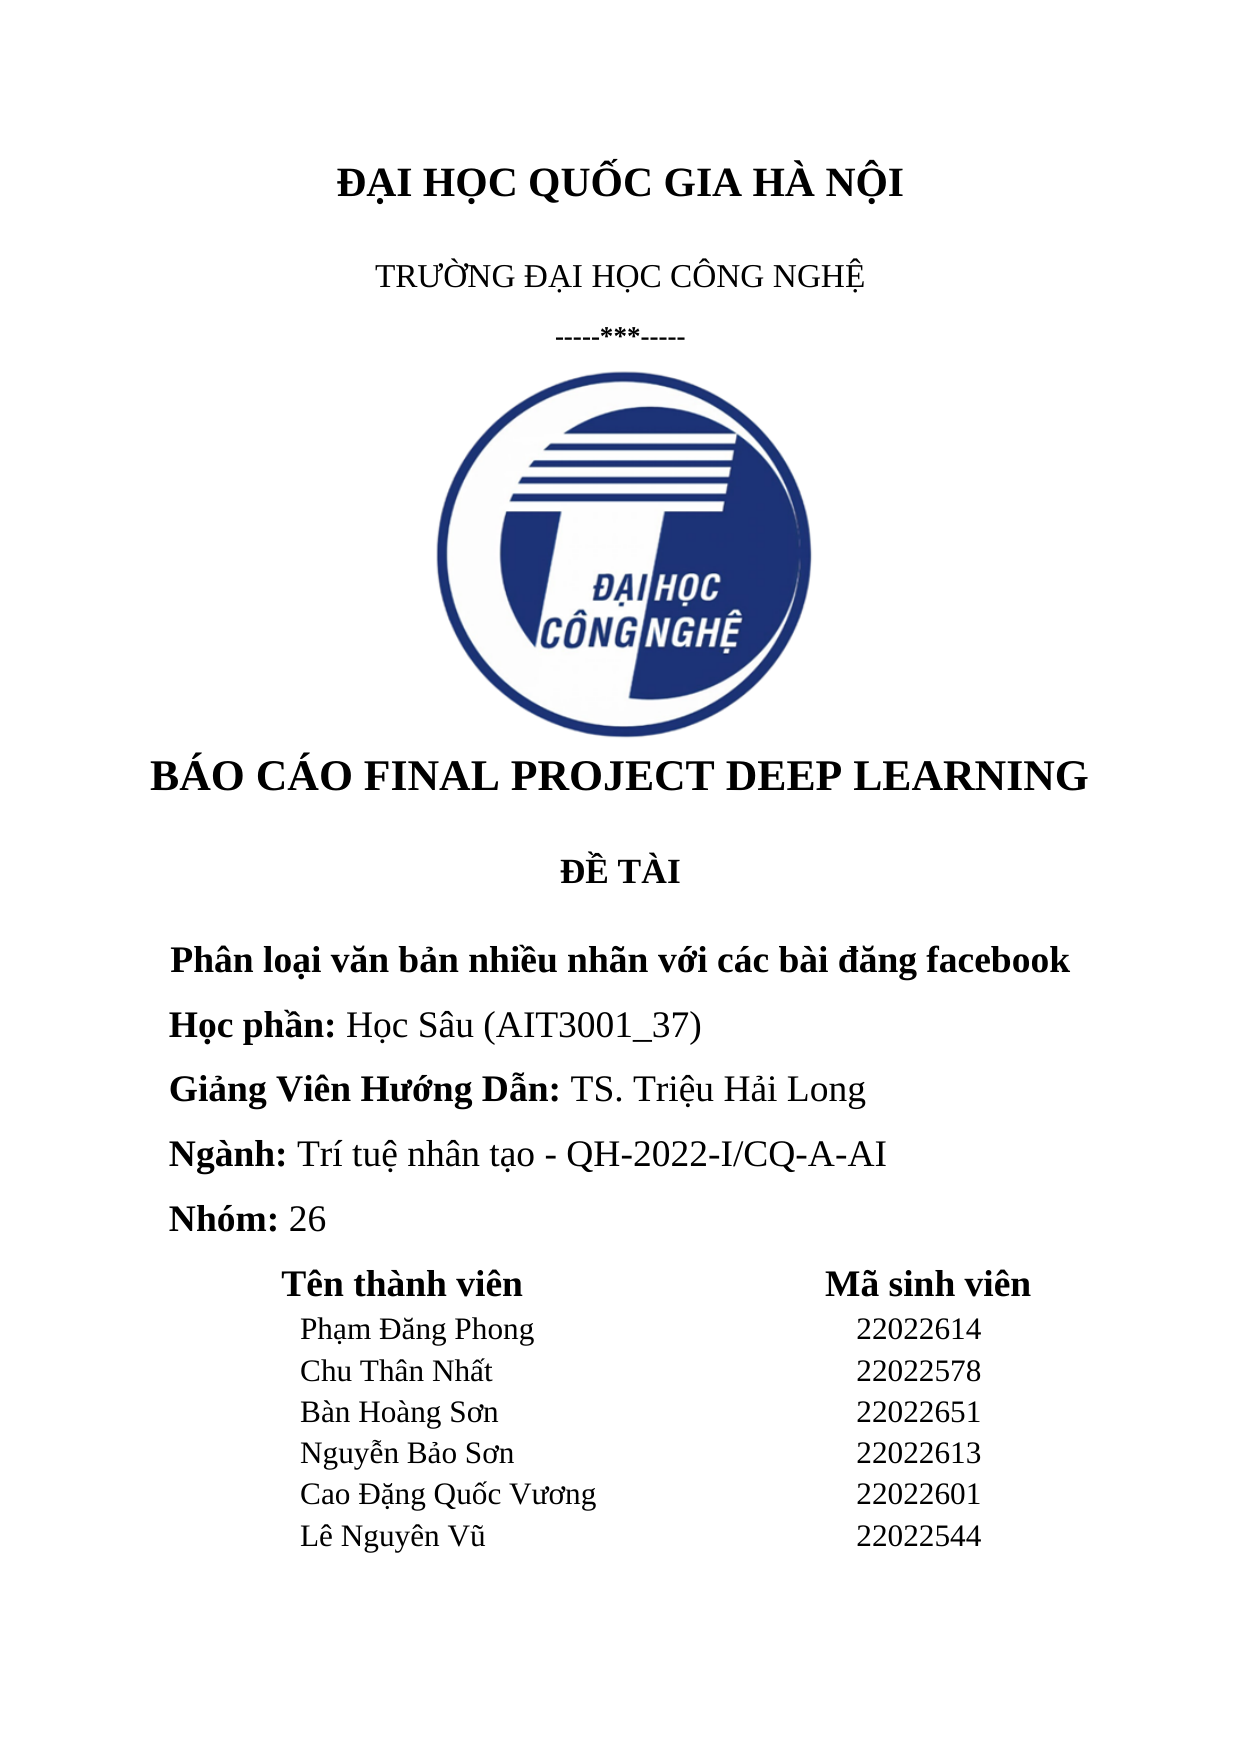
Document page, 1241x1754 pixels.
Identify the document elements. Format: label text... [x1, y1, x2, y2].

text Phạm Đăng Phong 22022614 [300, 1311, 1090, 1346]
text Nhóm: 26 [150, 1196, 1090, 1239]
text Chu Thân Nhất 22022578 [300, 1352, 1090, 1388]
text Lê Nguyên Vũ 22022544 [300, 1517, 1090, 1553]
text Ngành: Trí tuệ nhân tạo - QH-2022-I/CQ-A-AI [150, 1132, 1090, 1175]
title BÁO CÁO FINAL PROJECT DEEP LEARNING [150, 750, 1090, 800]
text Tên thành viên Mã sinh viên [150, 1261, 1090, 1304]
text ĐỀ TÀI [150, 851, 1090, 892]
text Bàn Hoàng Sơn 22022651 [300, 1393, 1090, 1429]
text Giảng Viên Hướng Dẫn: TS. Triệu Hải Long [150, 1067, 1090, 1110]
text Phân loại văn bản nhiều nhãn với các bài đăng facebook [150, 937, 1090, 981]
picture [430, 367, 818, 746]
title ĐẠI HỌC QUỐC GIA HÀ NỘI [150, 157, 1090, 205]
text Nguyễn Bảo Sơn 22022613 [300, 1434, 1090, 1470]
text TRƯỜNG ĐẠI HỌC CÔNG NGHỆ [150, 256, 1090, 295]
text Cao Đặng Quốc Vương 22022601 [300, 1476, 1090, 1511]
text -----***----- [150, 320, 1090, 352]
text Học phần: Học Sâu (AIT3001_37) [150, 1002, 1090, 1045]
